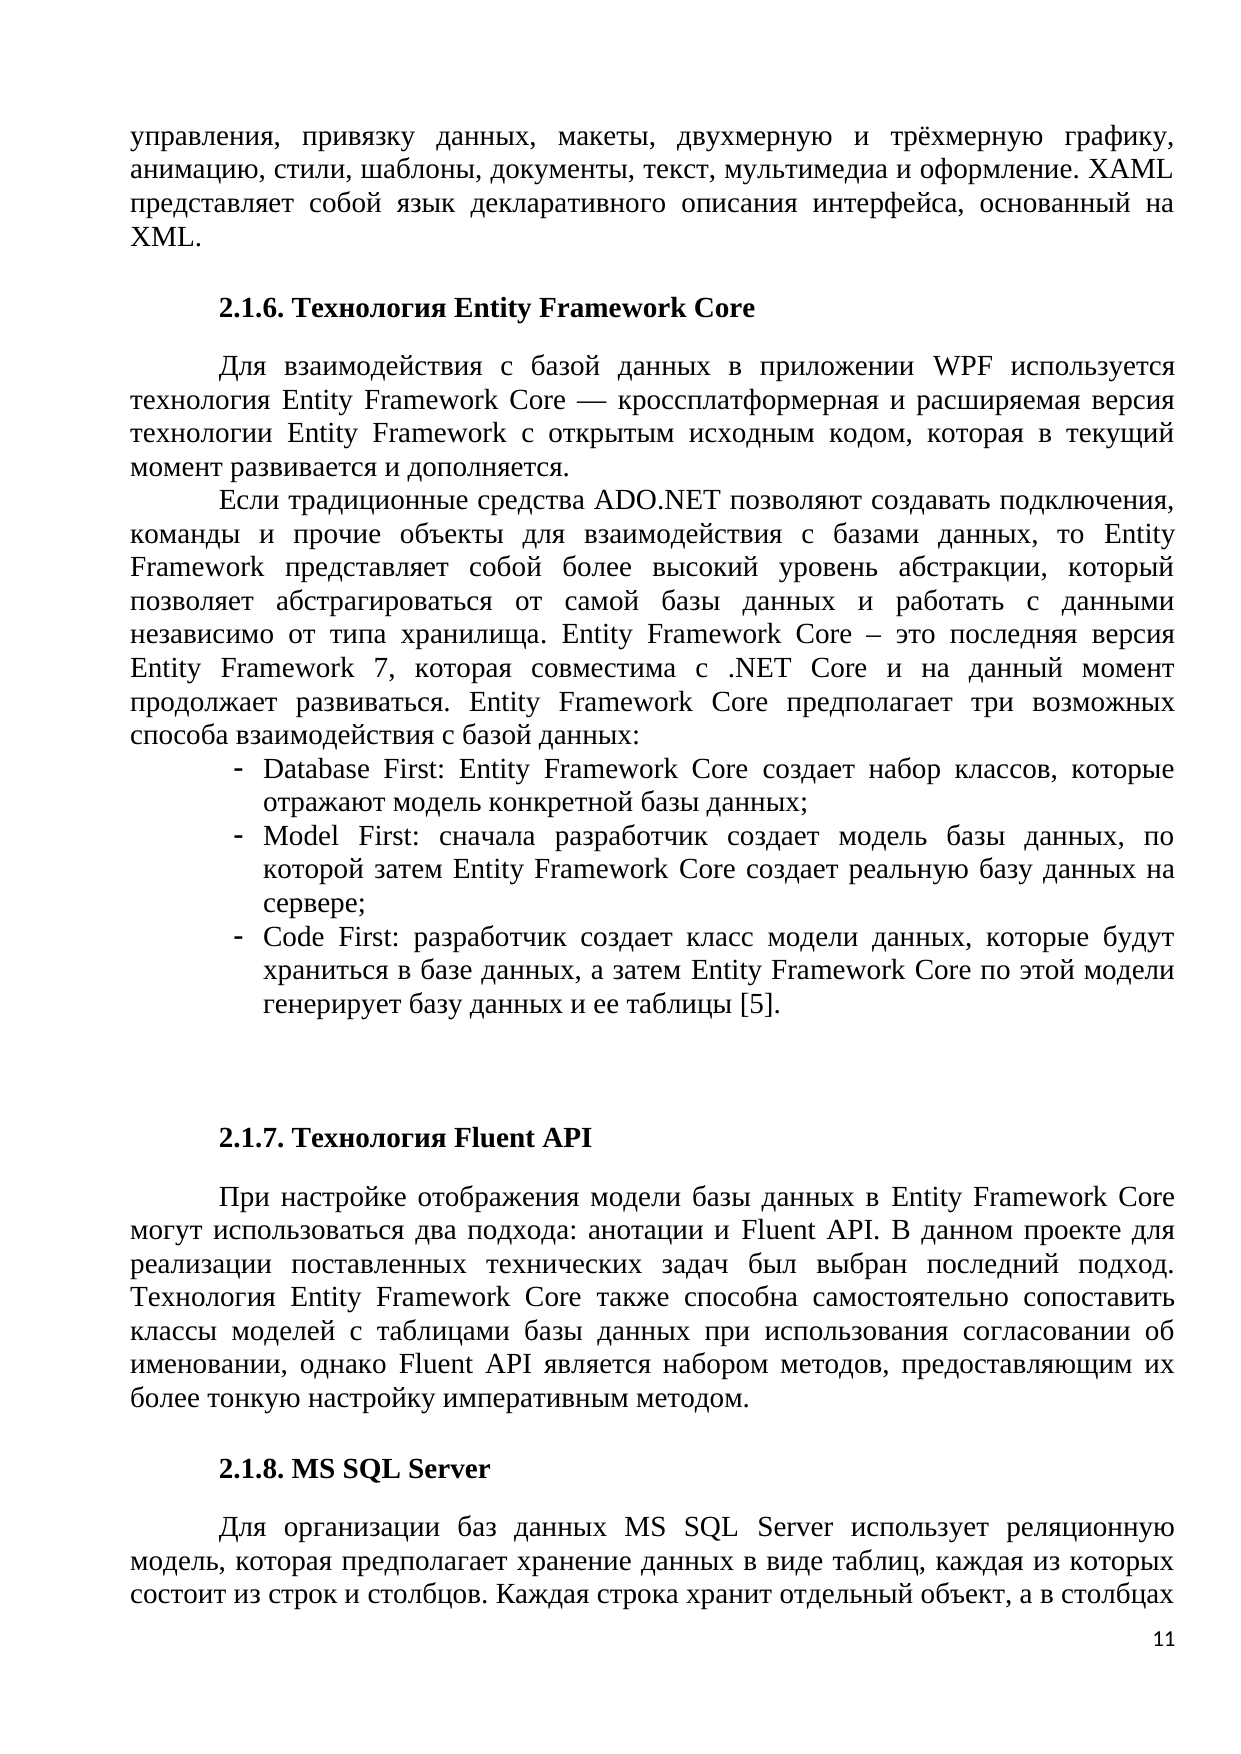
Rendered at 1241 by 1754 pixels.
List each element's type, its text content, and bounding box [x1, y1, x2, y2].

list MS SQL Server [130, 1451, 1175, 1484]
text Если традиционные средства ADO.NET позволяют создавать подключения, команды и прочие объекты для взаимодействия с базами данных, то Entity Framework представляет собой более высокий уровень абстракции, который позволяет абстрагироваться от самой базы данных и работать с данными независимо от типа хранилища. Entity Framework Core – это последняя версия Entity Framework 7, которая совместима с .NET Core и на данный момент продолжает развиваться. Entity Framework Core предполагает три возможных способа взаимодействия с базой данных: [130, 482, 1175, 751]
text При настройке отображения модели базы данных в Entity Framework Core могут использоваться два подхода: анотации и Fluent API. В данном проекте для реализации поставленных технических задач был выбран последний подход. Технология Entity Framework Core также способна самостоятельно сопоставить классы моделей с таблицами базы данных при использования согласовании об именовании, однако Fluent API является набором методов, предоставляющим их более тонкую настройку императивным методом. [130, 1179, 1175, 1413]
list Model First: сначала разработчик создает модель базы данных, по которой затем Entity Framework Core создает реальную базу данных на сервере; [233, 818, 1175, 919]
list Технология Fluent API [130, 1120, 1175, 1154]
list Code First: разработчик создает класс модели данных, которые будут храниться в базе данных, а затем Entity Framework Core по этой модели генерирует базу данных и ее таблицы [5]. [233, 919, 1175, 1019]
list Database First: Entity Framework Core создает набор классов, которые отражают модель конкретной базы данных; [233, 751, 1175, 818]
text Для взаимодействия с базой данных в приложении WPF используется технология Entity Framework Core — кроссплатформерная и расширяемая версия технологии Entity Framework с открытым исходным кодом, которая в текущий момент развивается и дополняется. [130, 348, 1175, 482]
list Технология Entity Framework Core [130, 290, 1175, 323]
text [130, 118, 1175, 252]
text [130, 1509, 1175, 1610]
